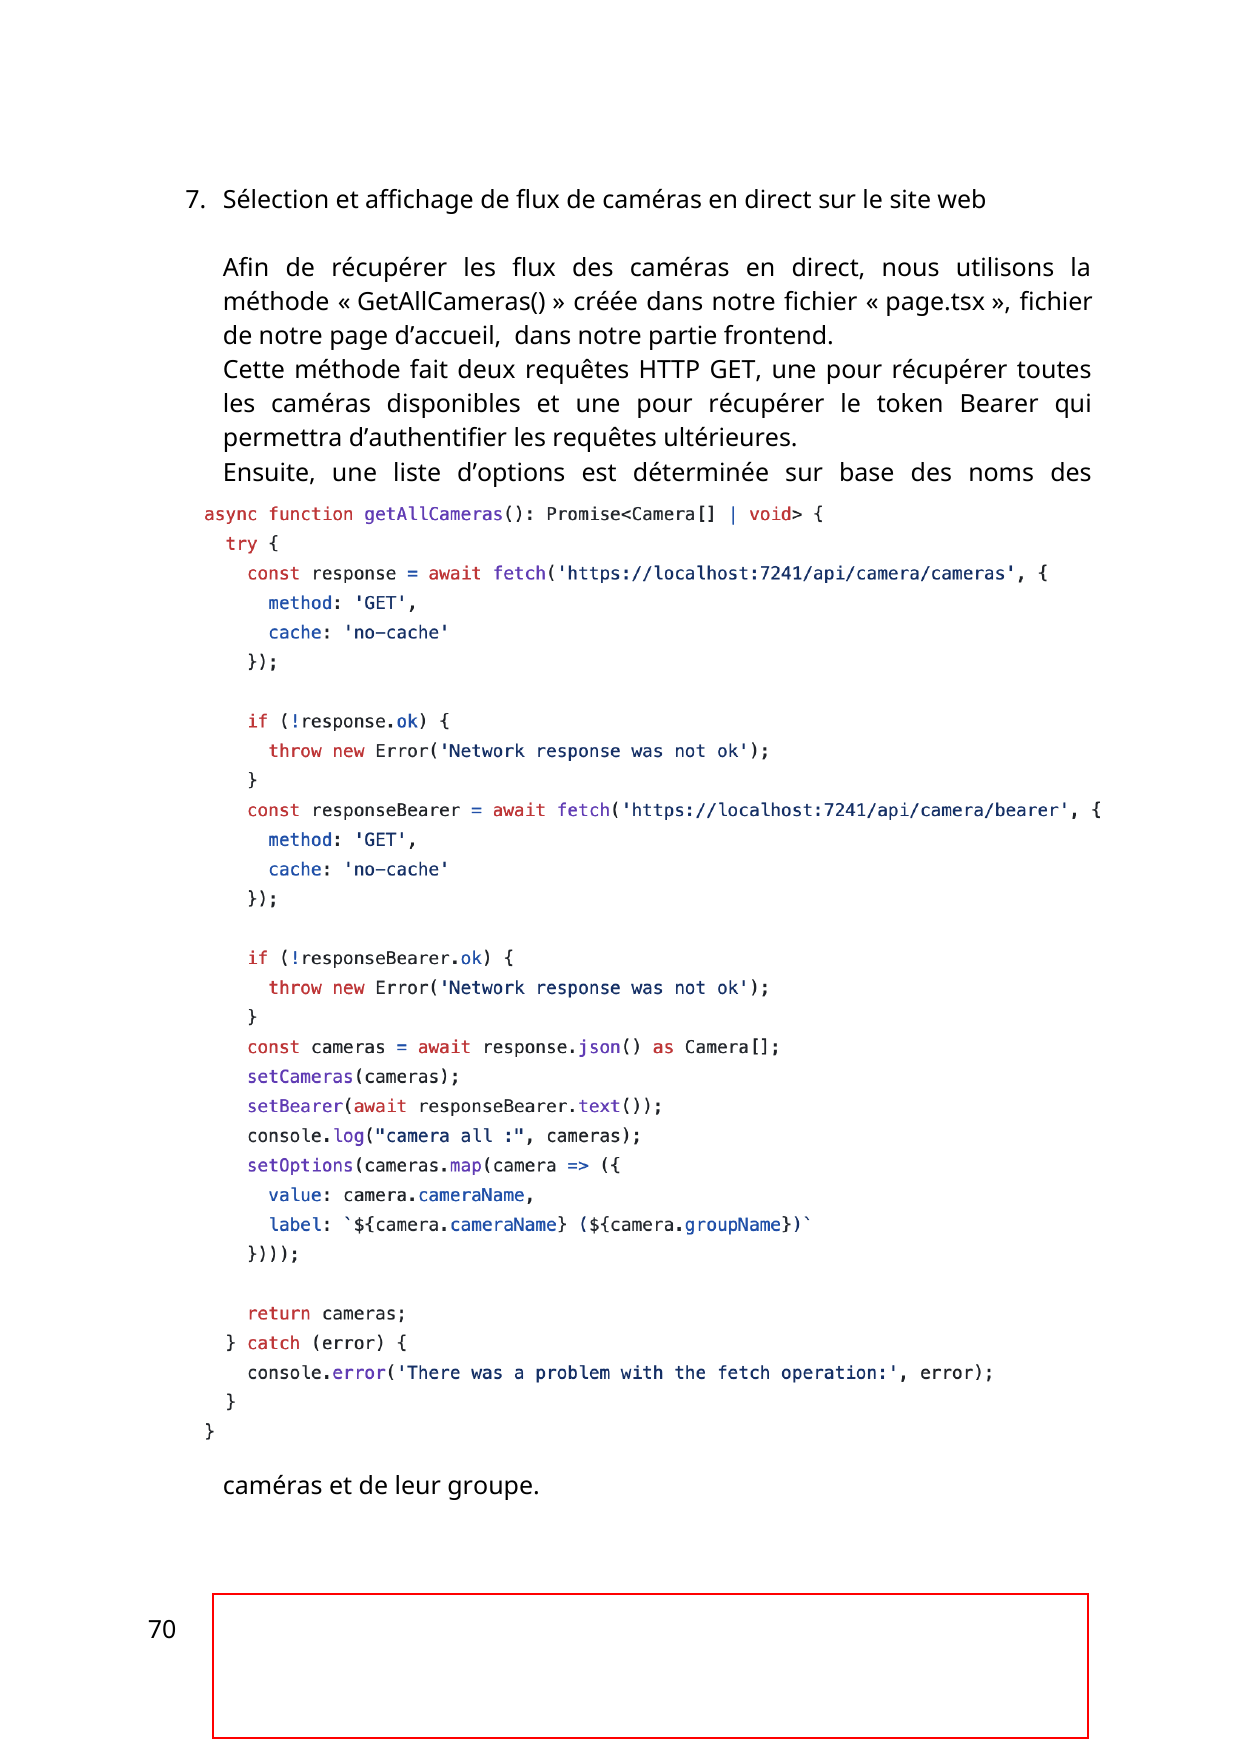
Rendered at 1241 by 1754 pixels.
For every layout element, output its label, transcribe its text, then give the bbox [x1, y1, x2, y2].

list Cette méthode fait deux requêtes HTTP GET, une pour récupérer toutes les caméras disponibles et une pour récupérer le token Bearer qui permettra d’authentifier les requêtes ultérieures. [223, 352, 1093, 454]
list Ensuite, une liste d’options est déterminée sur base des noms des caméras et de leur groupe. [223, 454, 1093, 488]
list Afin de récupérer les flux des caméras en direct, nous utilisons la méthode « GetAllCameras() » créée dans notre fichier « page.tsx », fichier de notre page d’accueil, dans notre partie frontend. [223, 250, 1093, 352]
picture [175, 488, 1121, 1468]
list Ensuite, une liste d’options est déterminée sur base des noms des caméras et de leur groupe. [223, 1468, 1093, 1502]
list Sélection et affichage de flux de caméras en direct sur le site web [185, 182, 1093, 216]
